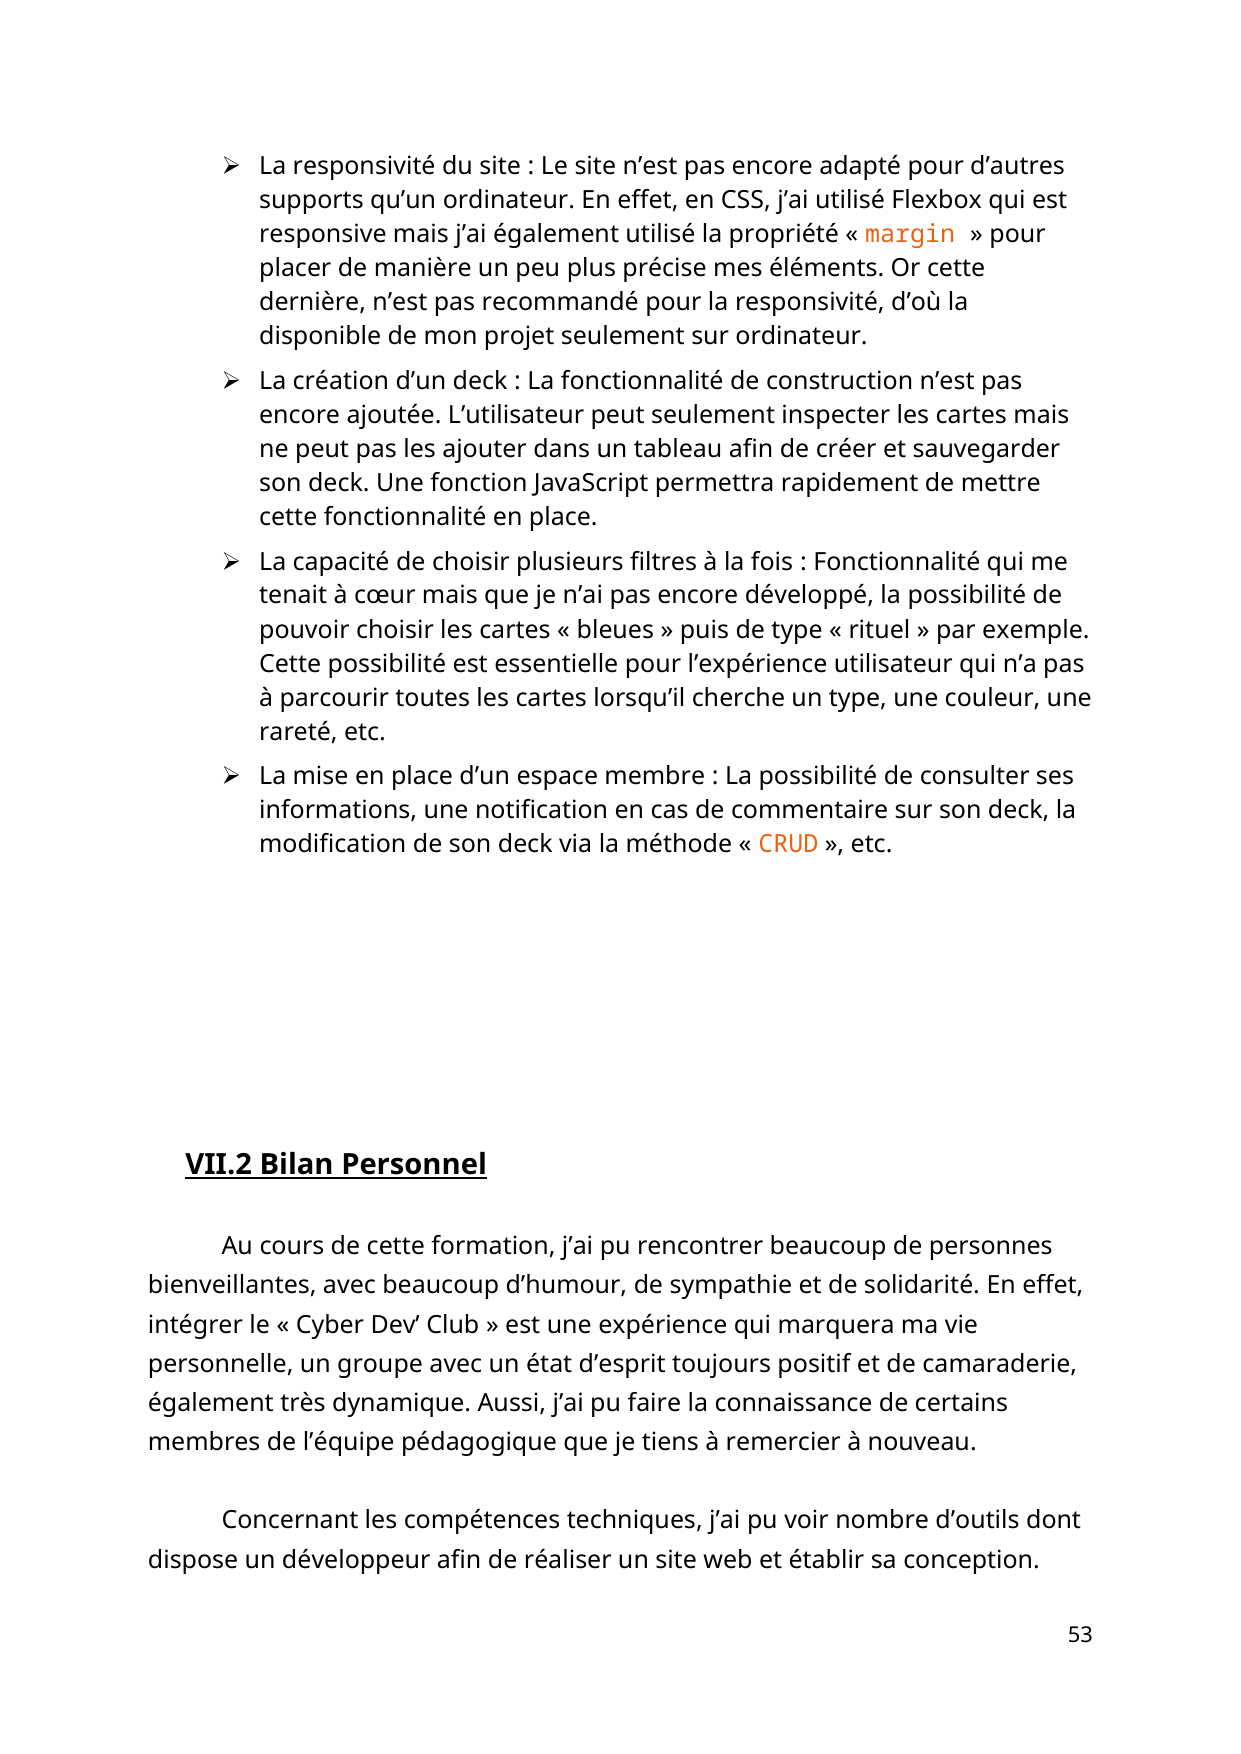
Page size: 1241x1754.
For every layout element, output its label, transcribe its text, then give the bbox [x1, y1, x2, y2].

list La capacité de choisir plusieurs filtres à la fois : Fonctionnalité qui me tenait à cœur mais que je n’ai pas encore développé, la possibilité de pouvoir choisir les cartes « bleues » puis de type « rituel » par exemple. Cette possibilité est essentielle pour l’expérience utilisateur qui n’a pas à parcourir toutes les cartes lorsqu’il cherche un type, une couleur, une rareté, etc. [221, 543, 1093, 747]
list La mise en place d’un espace membre : La possibilité de consulter ses informations, une notification en cas de commentaire sur son deck, la modification de son deck via la méthode « CRUD », etc. [221, 758, 1093, 860]
list La création d’un deck : La fonctionnalité de construction n’est pas encore ajoutée. L’utilisateur peut seulement inspecter les cartes mais ne peut pas les ajouter dans un tableau afin de créer et sauvegarder son deck. Une fonction JavaScript permettra rapidement de mettre cette fonctionnalité en place. [221, 362, 1093, 533]
text VII.2 Bilan Personnel [148, 1143, 1093, 1183]
text Au cours de cette formation, j’ai pu rencontrer beaucoup de personnes bienveillantes, avec beaucoup d’humour, de sympathie et de solidarité. En effet, intégrer le « Cyber Dev’ Club » est une expérience qui marquera ma vie personnelle, un groupe avec un état d’esprit toujours positif et de camaraderie, également très dynamique. Aussi, j’ai pu faire la connaissance de certains membres de l’équipe pédagogique que je tiens à remercier à nouveau. [148, 1228, 1093, 1458]
list La responsivité du site : Le site n’est pas encore adapté pour d’autres supports qu’un ordinateur. En effet, en CSS, j’ai utilisé Flexbox qui est responsive mais j’ai également utilisé la propriété « margin » pour placer de manière un peu plus précise mes éléments. Or cette dernière, n’est pas recommandé pour la responsivité, d’où la disponible de mon projet seulement sur ordinateur. [221, 148, 1093, 352]
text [148, 1502, 1093, 1575]
